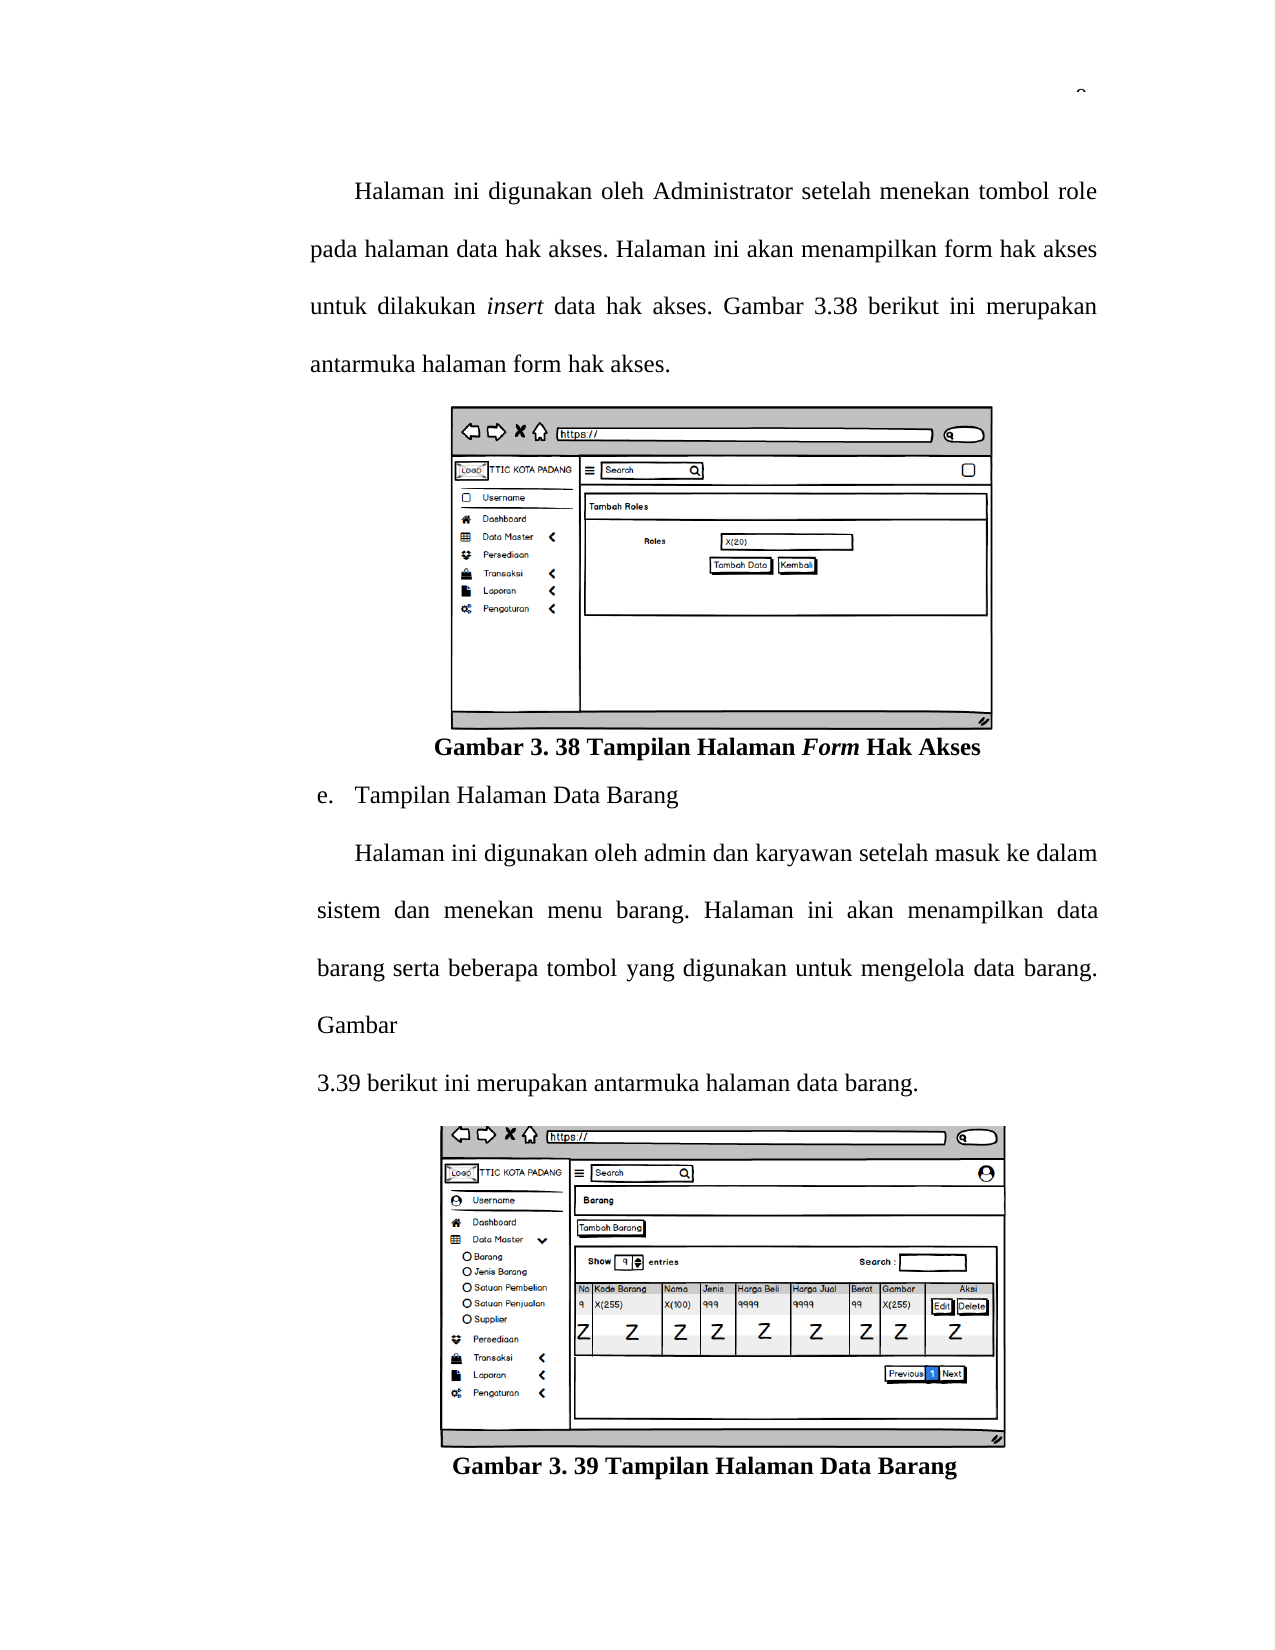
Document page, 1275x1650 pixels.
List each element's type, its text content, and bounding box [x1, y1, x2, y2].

list Tampilan Halaman Data Barang [317, 781, 1198, 809]
picture [450, 406, 993, 730]
text Halaman ini digunakan oleh admin dan karyawan setelah masuk ke dalam sistem dan menekan menu barang. Halaman ini akan menampilkan data barang serta beberapa tombol yang digunakan untuk mengelola data barang. Gambar [317, 838, 1098, 1039]
text 3.39 berikut ini merupakan antarmuka halaman data barang. [317, 1068, 1198, 1097]
picture [440, 1126, 1006, 1448]
subtitle Gambar 3. 38 Tampilan Halaman Form Hak Akses [310, 732, 1104, 760]
text Halaman ini digunakan oleh Administrator setelah menekan tombol role pada halaman data hak akses. Halaman ini akan menampilkan form hak akses untuk dilakukan insert data hak akses. Gambar 3.38 berikut ini merupakan antarmuka halaman form hak akses. [310, 176, 1098, 377]
